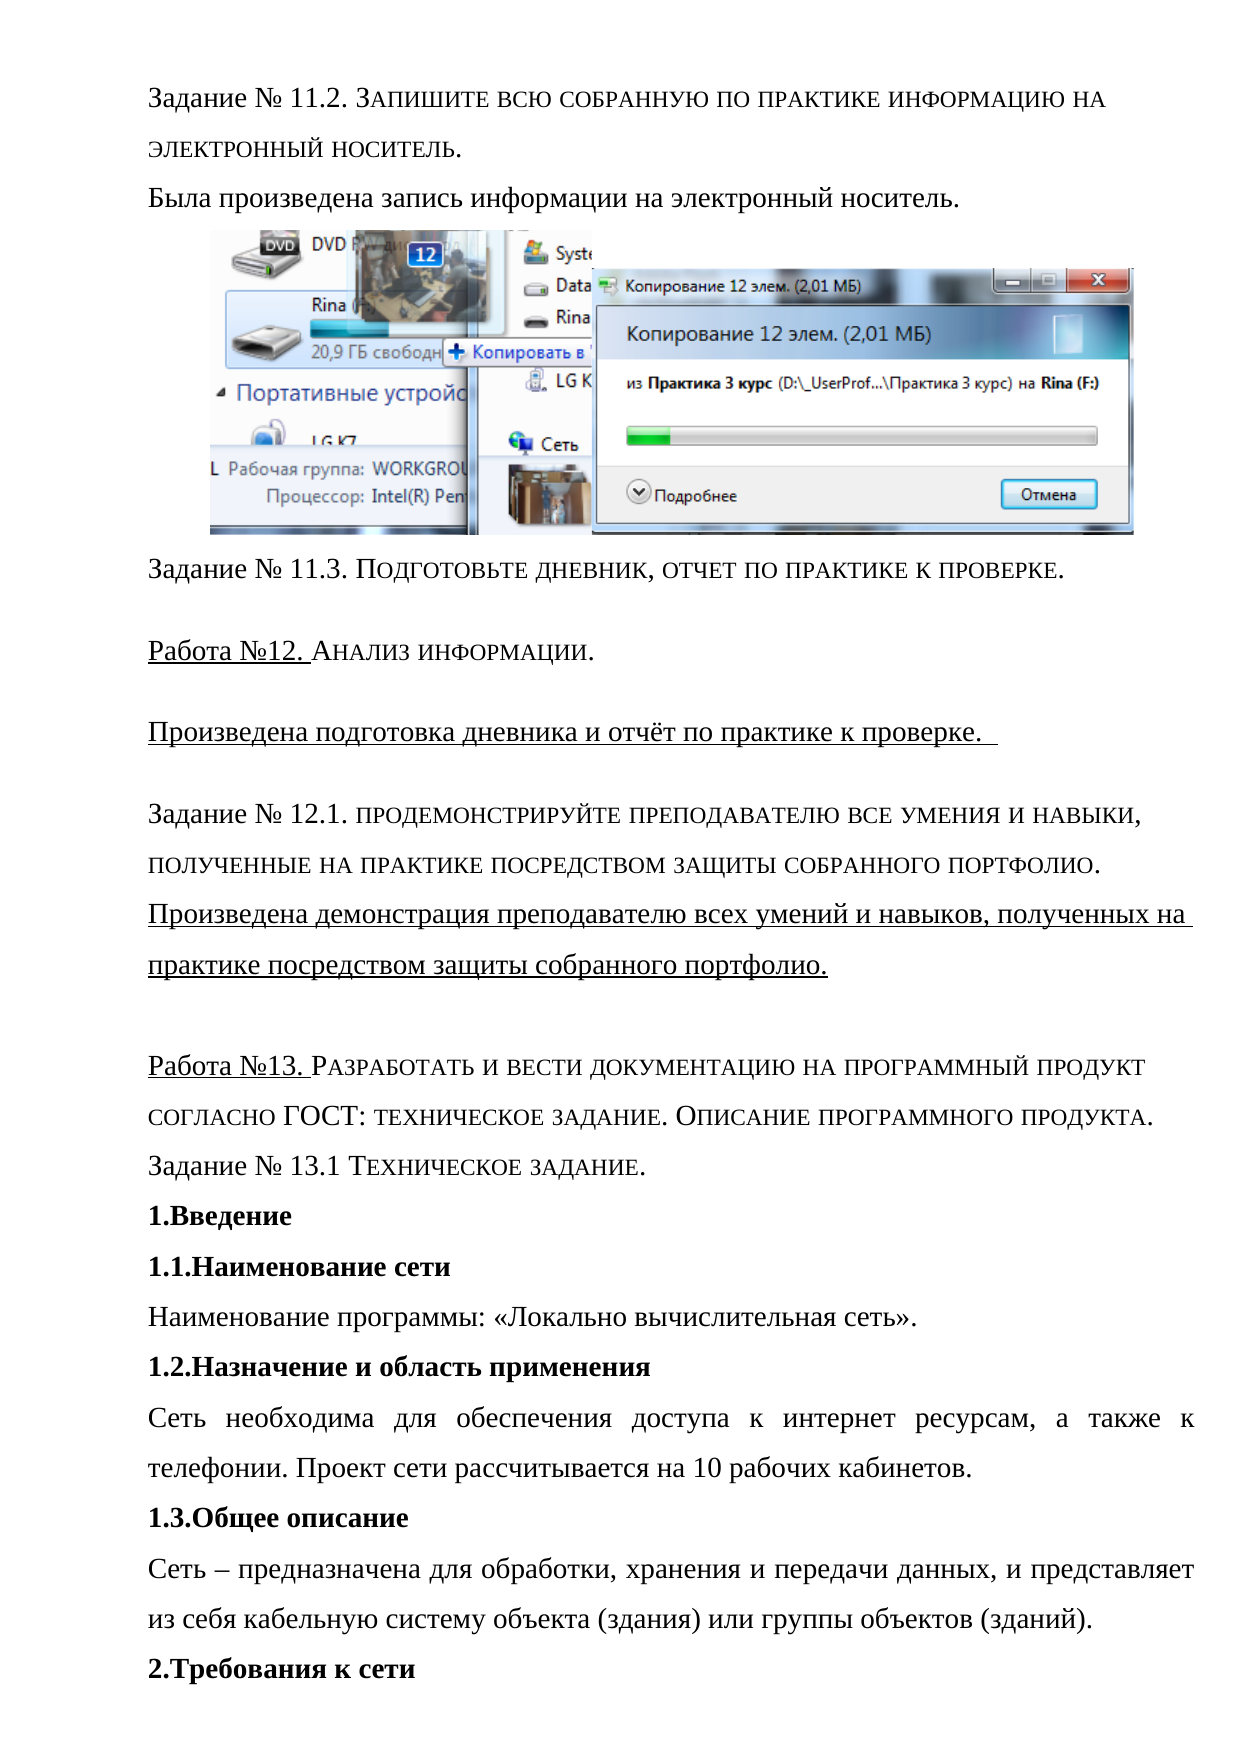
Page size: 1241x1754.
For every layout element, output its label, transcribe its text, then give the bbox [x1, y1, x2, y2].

text Наименование программы: «Локально вычислительная сеть». [148, 1299, 1196, 1333]
text 2.Требования к сети [148, 1651, 1196, 1685]
text Произведена демонстрация преподавателю всех умений и навыков, полученных на практике посредством защиты собранного портфолио. [148, 897, 1196, 981]
text Произведена подготовка дневника и отчёт по практике к проверке. [148, 714, 1196, 748]
text Задание № 11.3. Подготовьте дневник, отчет по практике к проверке. [148, 551, 1196, 585]
text Задание № 12.1. продемонстрируйте преподавателю все умения и навыки, полученные на практике посредством защиты собранного портфолио. [148, 796, 1196, 880]
text Была произведена запись информации на электронный носитель. [148, 181, 1196, 214]
text Сеть необходима для обеспечения доступа к интернет ресурсам, а также к телефонии. Проект сети рассчитывается на 10 рабочих кабинетов. [148, 1400, 1196, 1484]
text 1.Введение [148, 1198, 1196, 1232]
text 1.2.Назначение и область применения [148, 1349, 1196, 1383]
text Сеть – предназначена для обработки, хранения и передачи данных, и представляет из себя кабельную систему объекта (здания) или группы объектов (зданий). [148, 1551, 1196, 1634]
text Задание № 13.1 Техническое задание. [148, 1148, 1196, 1182]
text 1.1.Наименование сети [148, 1249, 1196, 1282]
text Работа №12. Анализ информации. [148, 633, 1196, 666]
picture [210, 230, 1134, 535]
text Задание № 11.2. Запишите всю собранную по практике информацию на электронный носитель. [148, 80, 1196, 164]
text Работа №13. Разработать и вести документацию на программный продукт согласно ГОСТ: техническое задание. Описание программного продукта. [148, 1048, 1196, 1131]
text 1.3.Общее описание [148, 1500, 1196, 1534]
